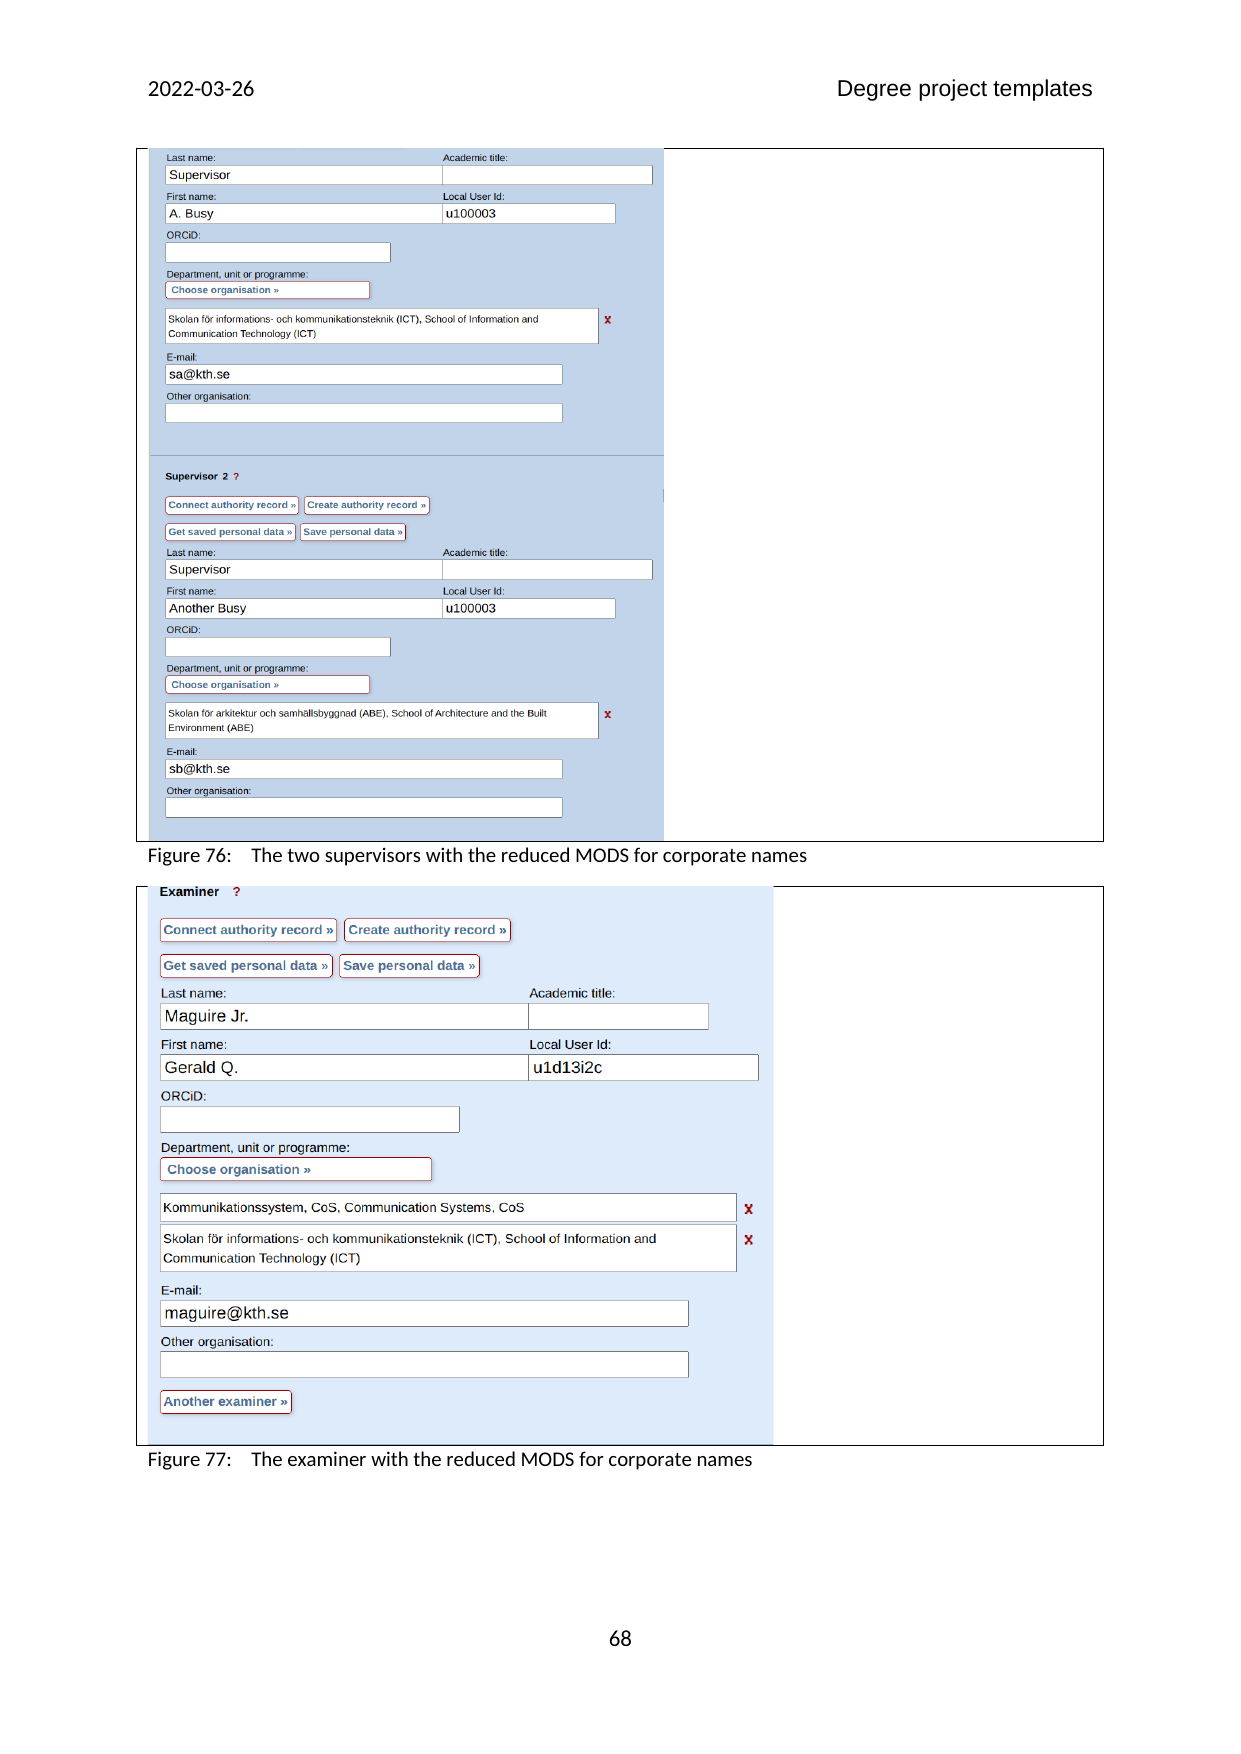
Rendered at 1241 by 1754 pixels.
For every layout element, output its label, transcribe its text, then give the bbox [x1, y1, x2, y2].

table_header [137, 887, 147, 1445]
table_header [664, 149, 1103, 841]
text Figure 77: The examiner with the reduced MODS for corporate names [148, 1446, 1093, 1471]
table_header [774, 887, 1103, 1445]
picture [147, 148, 664, 841]
text Figure 76: The two supervisors with the reduced MODS for corporate names [148, 842, 1093, 867]
table_header [137, 149, 147, 841]
picture [147, 886, 774, 1445]
